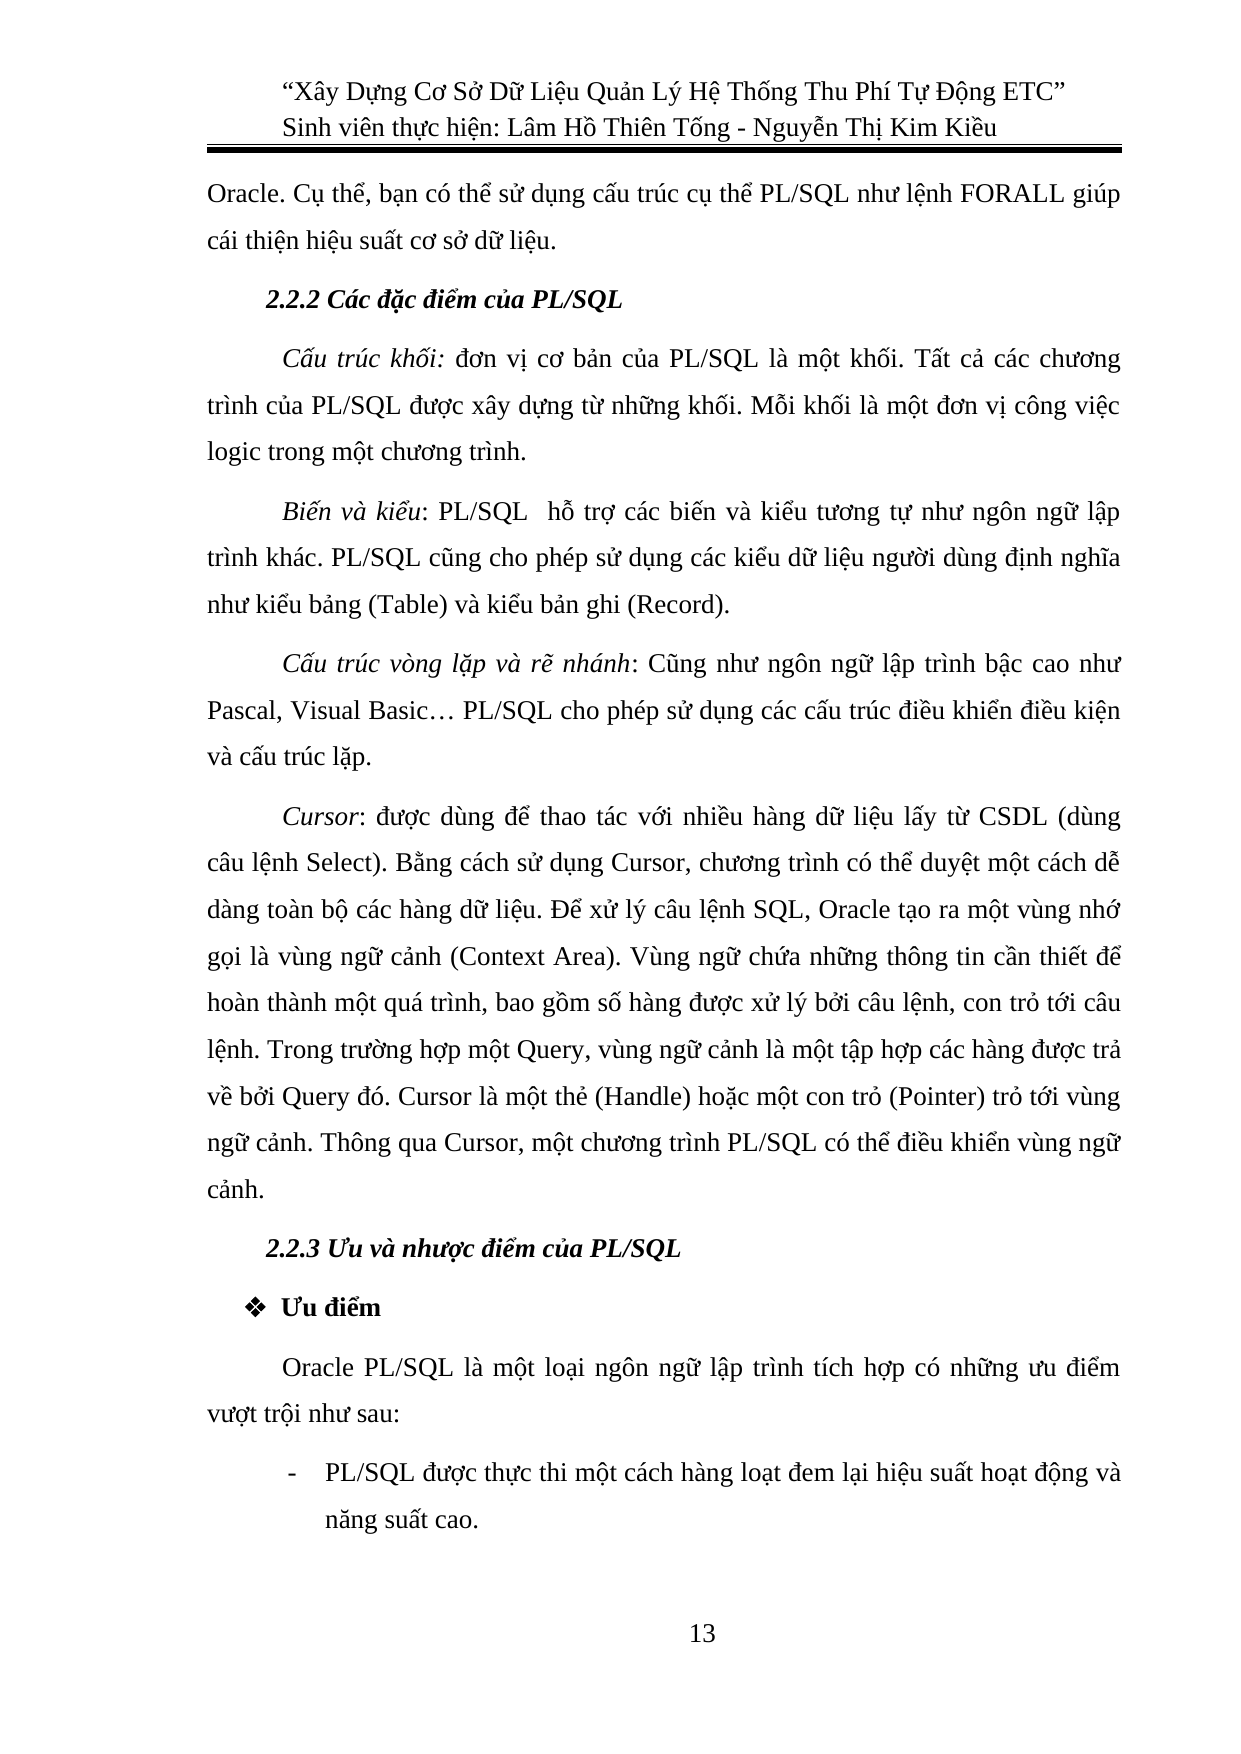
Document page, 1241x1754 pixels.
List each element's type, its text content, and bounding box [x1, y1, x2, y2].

text Oracle PL/SQL là một loại ngôn ngữ lập trình tích hợp có những ưu điểm vượt trội như sau: [207, 1351, 1122, 1428]
text Ưu và nhược điểm của PL/SQL [266, 1232, 1122, 1263]
text Cấu trúc vòng lặp và rẽ nhánh: Cũng như ngôn ngữ lập trình bậc cao như Pascal, Visual Basic… PL/SQL cho phép sử dụng các cấu trúc điều khiển điều kiện và cấu trúc lặp. [207, 647, 1122, 772]
text Các đặc điểm của PL/SQL [266, 283, 1122, 314]
list Ưu điểm [243, 1291, 1122, 1323]
text Cấu trúc khối: đơn vị cơ bản của PL/SQL là một khối. Tất cả các chương trình của PL/SQL được xây dựng từ những khối. Mỗi khối là một đơn vị công việc logic trong một chương trình. [207, 342, 1122, 467]
text Cursor: được dùng để thao tác với nhiều hàng dữ liệu lấy từ CSDL (dùng câu lệnh Select). Bằng cách sử dụng Cursor, chương trình có thể duyệt một cách dễ dàng toàn bộ các hàng dữ liệu. Để xử lý câu lệnh SQL, Oracle tạo ra một vùng nhớ gọi là vùng ngữ cảnh (Context Area). Vùng ngữ chứa những thông tin cần thiết để hoàn thành một quá trình, bao gồm số hàng được xử lý bởi câu lệnh, con trỏ tới câu lệnh. Trong trường hợp một Query, vùng ngữ cảnh là một tập hợp các hàng được trả về bởi Query đó. Cursor là một thẻ (Handle) hoặc một con trỏ (Pointer) trỏ tới vùng ngữ cảnh. Thông qua Cursor, một chương trình PL/SQL có thể điều khiển vùng ngữ cảnh. [207, 800, 1122, 1204]
text Biến và kiểu: PL/SQL hỗ trợ các biến và kiểu tương tự như ngôn ngữ lập trình khác. PL/SQL cũng cho phép sử dụng các kiểu dữ liệu người dùng định nghĩa như kiểu bảng (Table) và kiểu bản ghi (Record). [207, 495, 1122, 619]
list PL/SQL được thực thi một cách hàng loạt đem lại hiệu suất hoạt động và năng suất cao. [287, 1457, 1122, 1534]
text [207, 177, 1122, 255]
